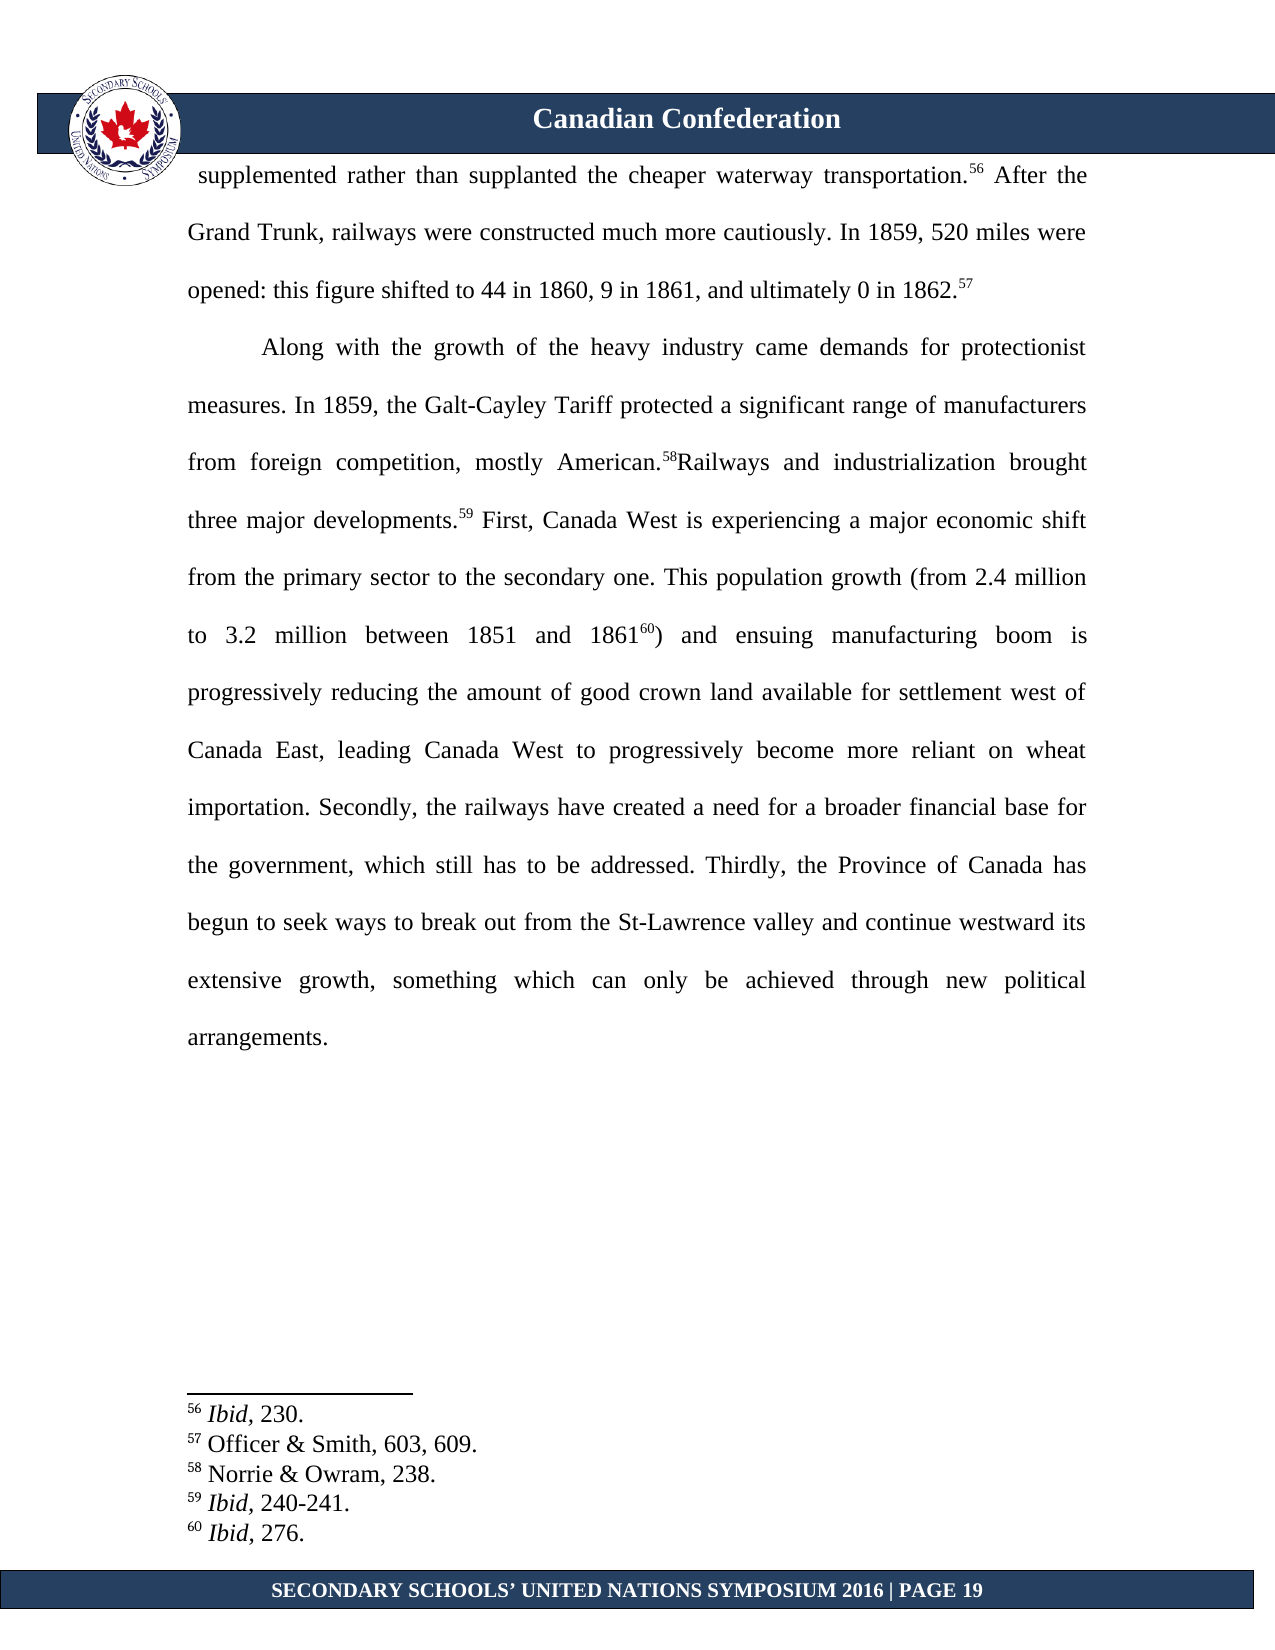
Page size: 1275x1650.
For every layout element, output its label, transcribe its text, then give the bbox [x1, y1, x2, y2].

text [187, 102, 1087, 304]
picture [68, 75, 181, 186]
text Along with the growth of the heavy industry came demands for protectionist measures. In 1859, the Galt-Cayley Tariff protected a significant range of manufacturers from foreign competition, mostly American.Railways and industrialization brought three major developments. First, Canada West is experiencing a major economic shift from the primary sector to the secondary one. This population growth (from 2.4 million to 3.2 million between 1851 and 1861) and ensuing manufacturing boom is progressively reducing the amount of good crown land available for settlement west of Canada East, leading Canada West to progressively become more reliant on wheat importation. Secondly, the railways have created a need for a broader financial base for the government, which still has to be addressed. Thirdly, the Province of Canada has begun to seek ways to break out from the St-Lawrence valley and continue westward its extensive growth, something which can only be achieved through new political arrangements. [187, 332, 1087, 1051]
